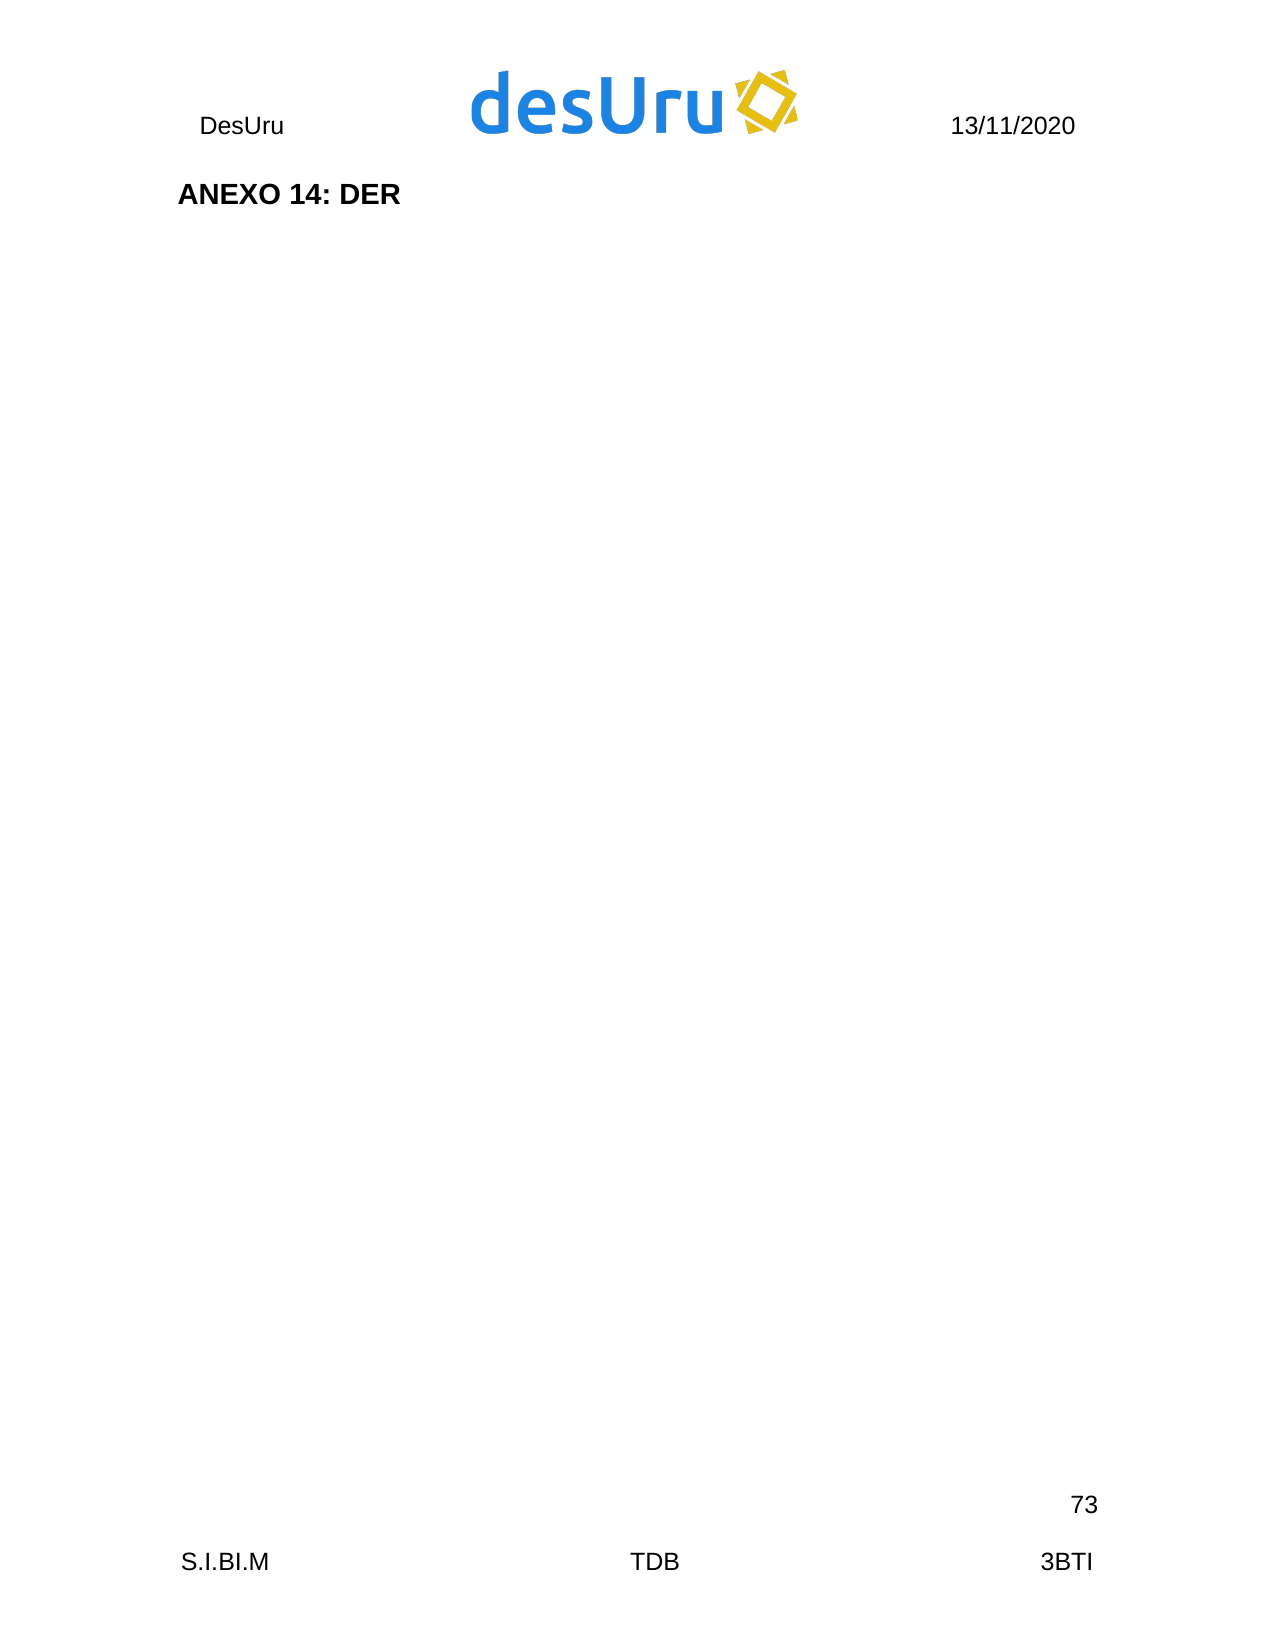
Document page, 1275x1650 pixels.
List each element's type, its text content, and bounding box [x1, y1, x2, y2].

text ANEXO 14: DER [177, 177, 1098, 211]
picture [471, 70, 798, 134]
